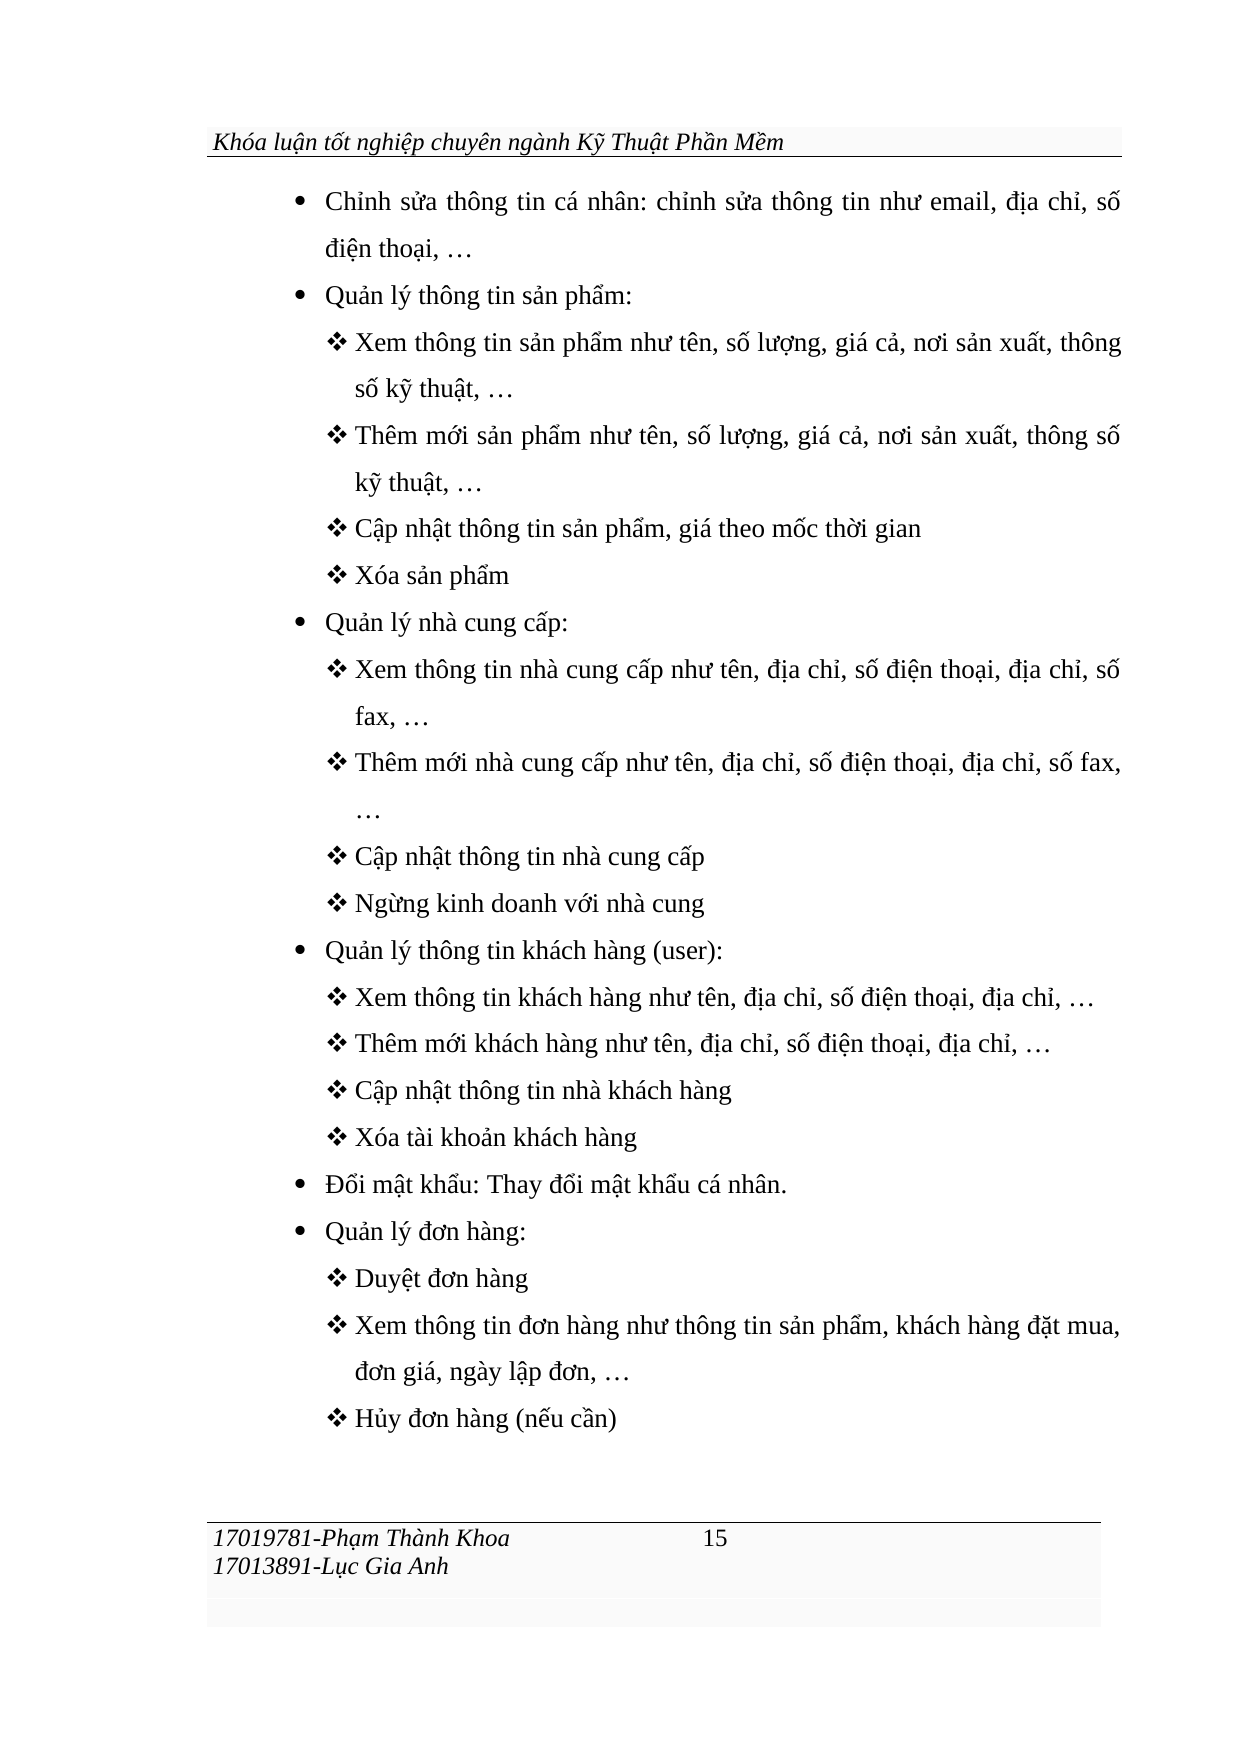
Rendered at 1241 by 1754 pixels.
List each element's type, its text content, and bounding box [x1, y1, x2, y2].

list Xem thông tin nhà cung cấp như tên, địa chỉ, số điện thoại, địa chỉ, số fax, … [325, 653, 1122, 731]
list Xem thông tin đơn hàng như thông tin sản phẩm, khách hàng đặt mua, đơn giá, ngày lập đơn, … [325, 1309, 1122, 1387]
list Quản lý thông tin khách hàng (user): [295, 934, 1122, 965]
list Hủy đơn hàng (nếu cần) [325, 1402, 1122, 1433]
list Xóa sản phẩm [325, 559, 1122, 591]
list Quản lý nhà cung cấp: [295, 606, 1122, 637]
list Thêm mới sản phẩm như tên, số lượng, giá cả, nơi sản xuất, thông số kỹ thuật, … [325, 419, 1122, 497]
list Đổi mật khẩu: Thay đổi mật khẩu cá nhân. [295, 1168, 1122, 1199]
list Thêm mới khách hàng như tên, địa chỉ, số điện thoại, địa chỉ, … [325, 1027, 1122, 1059]
list Ngừng kinh doanh với nhà cung [325, 887, 1122, 918]
list Quản lý thông tin sản phẩm: [295, 279, 1122, 310]
list Xem thông tin sản phẩm như tên, số lượng, giá cả, nơi sản xuất, thông số kỹ thuật, … [325, 326, 1122, 403]
list Xem thông tin khách hàng như tên, địa chỉ, số điện thoại, địa chỉ, … [325, 981, 1122, 1012]
list Quản lý đơn hàng: [295, 1215, 1122, 1246]
list Thêm mới nhà cung cấp như tên, địa chỉ, số điện thoại, địa chỉ, số fax, … [325, 747, 1122, 824]
list Cập nhật thông tin nhà cung cấp [325, 840, 1122, 871]
list Duyệt đơn hàng [325, 1262, 1122, 1293]
list Cập nhật thông tin nhà khách hàng [325, 1074, 1122, 1106]
list Chỉnh sửa thông tin cá nhân: chỉnh sửa thông tin như email, địa chỉ, số điện thoại, … [295, 185, 1122, 263]
list Cập nhật thông tin sản phẩm, giá theo mốc thời gian [325, 512, 1122, 544]
list Xóa tài khoản khách hàng [325, 1121, 1122, 1152]
